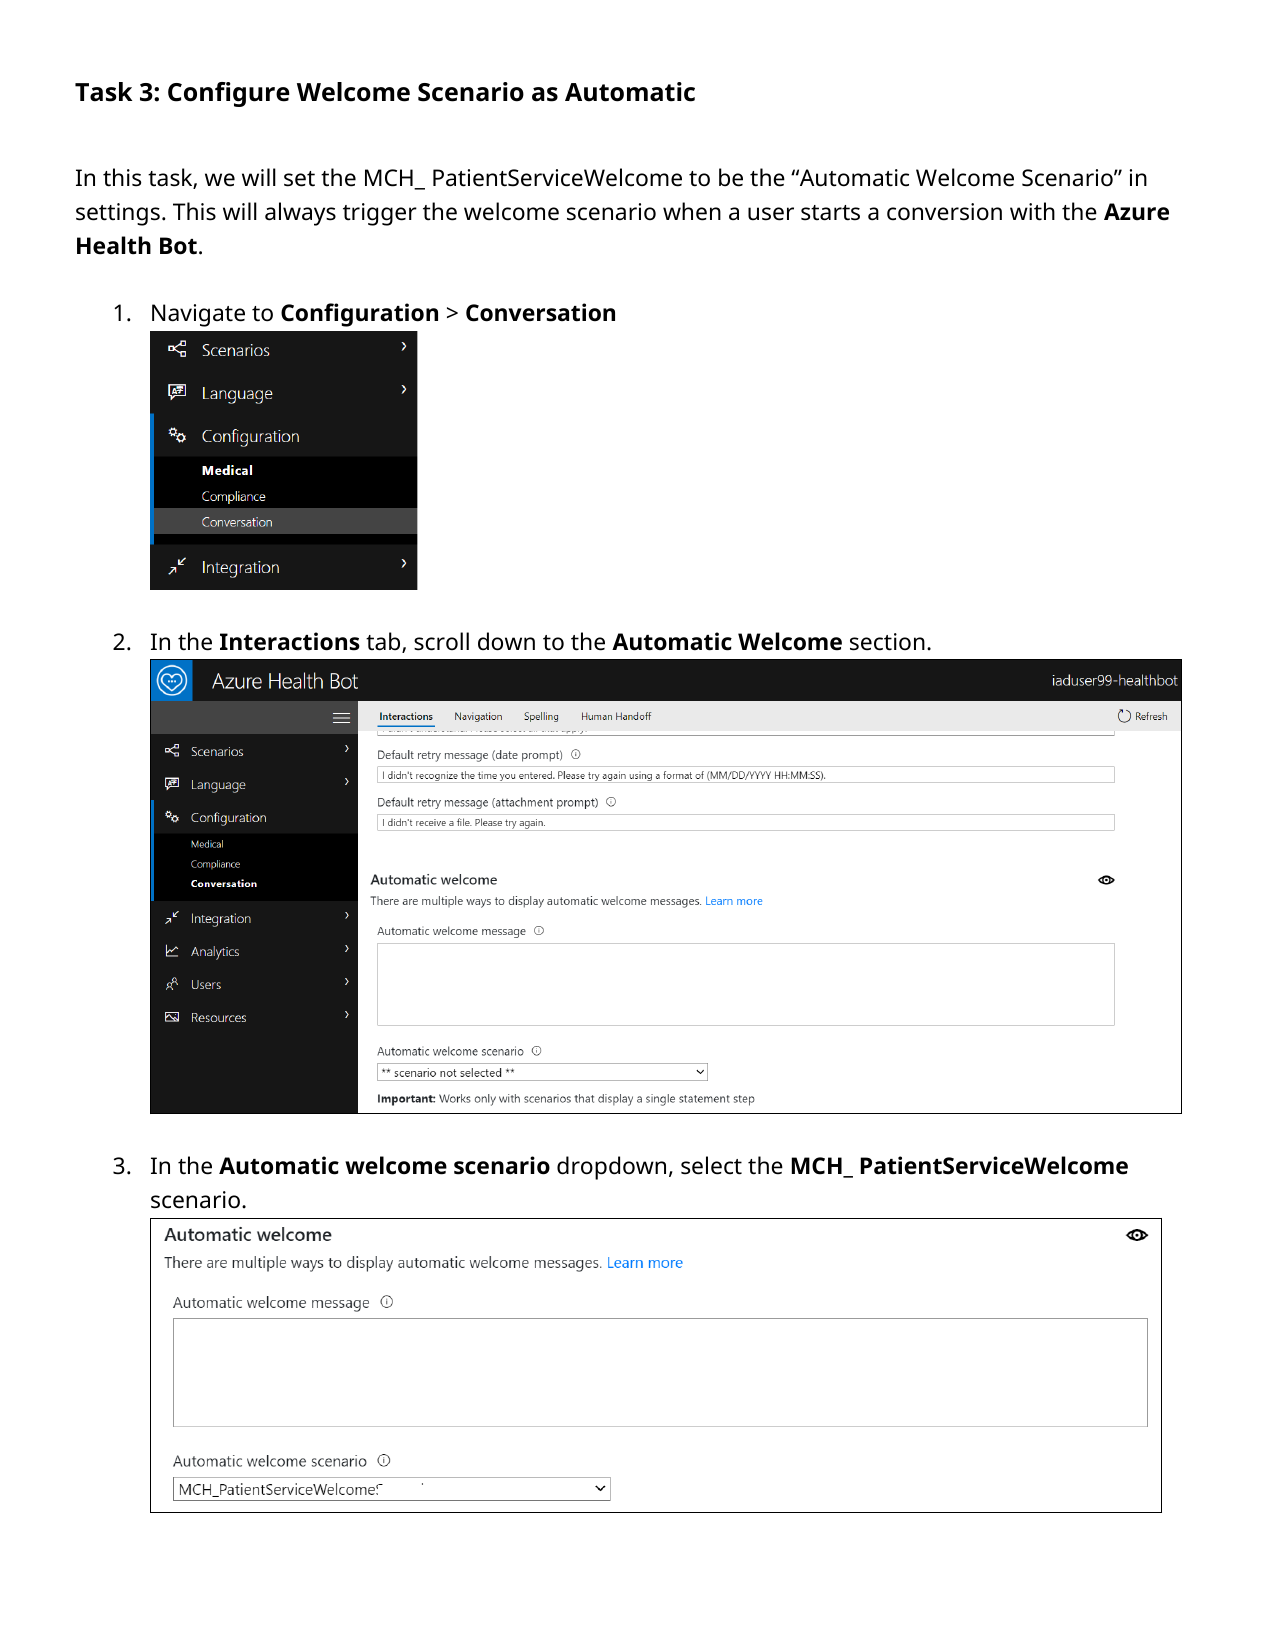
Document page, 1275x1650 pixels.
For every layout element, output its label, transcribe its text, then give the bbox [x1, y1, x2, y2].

picture [151, 1219, 1161, 1512]
text In this task, we will set the MCH_ PatientServiceWelcome to be the “Automatic Welcome Scenario” in settings. This will always trigger the welcome scenario when a user starts a conversion with the Azure Health Bot. [75, 162, 1200, 261]
picture [150, 331, 418, 590]
list In the Automatic welcome scenario dropdown, select the MCH_ PatientServiceWelcome scenario. [112, 1150, 1200, 1215]
list Navigate to Configuration > Conversation [112, 297, 1200, 328]
subtitle Task 3: Configure Welcome Scenario as Automatic [75, 75, 1200, 109]
list In the Interactions tab, scroll down to the Automatic Welcome section. [112, 626, 1200, 657]
picture [151, 660, 1181, 1113]
